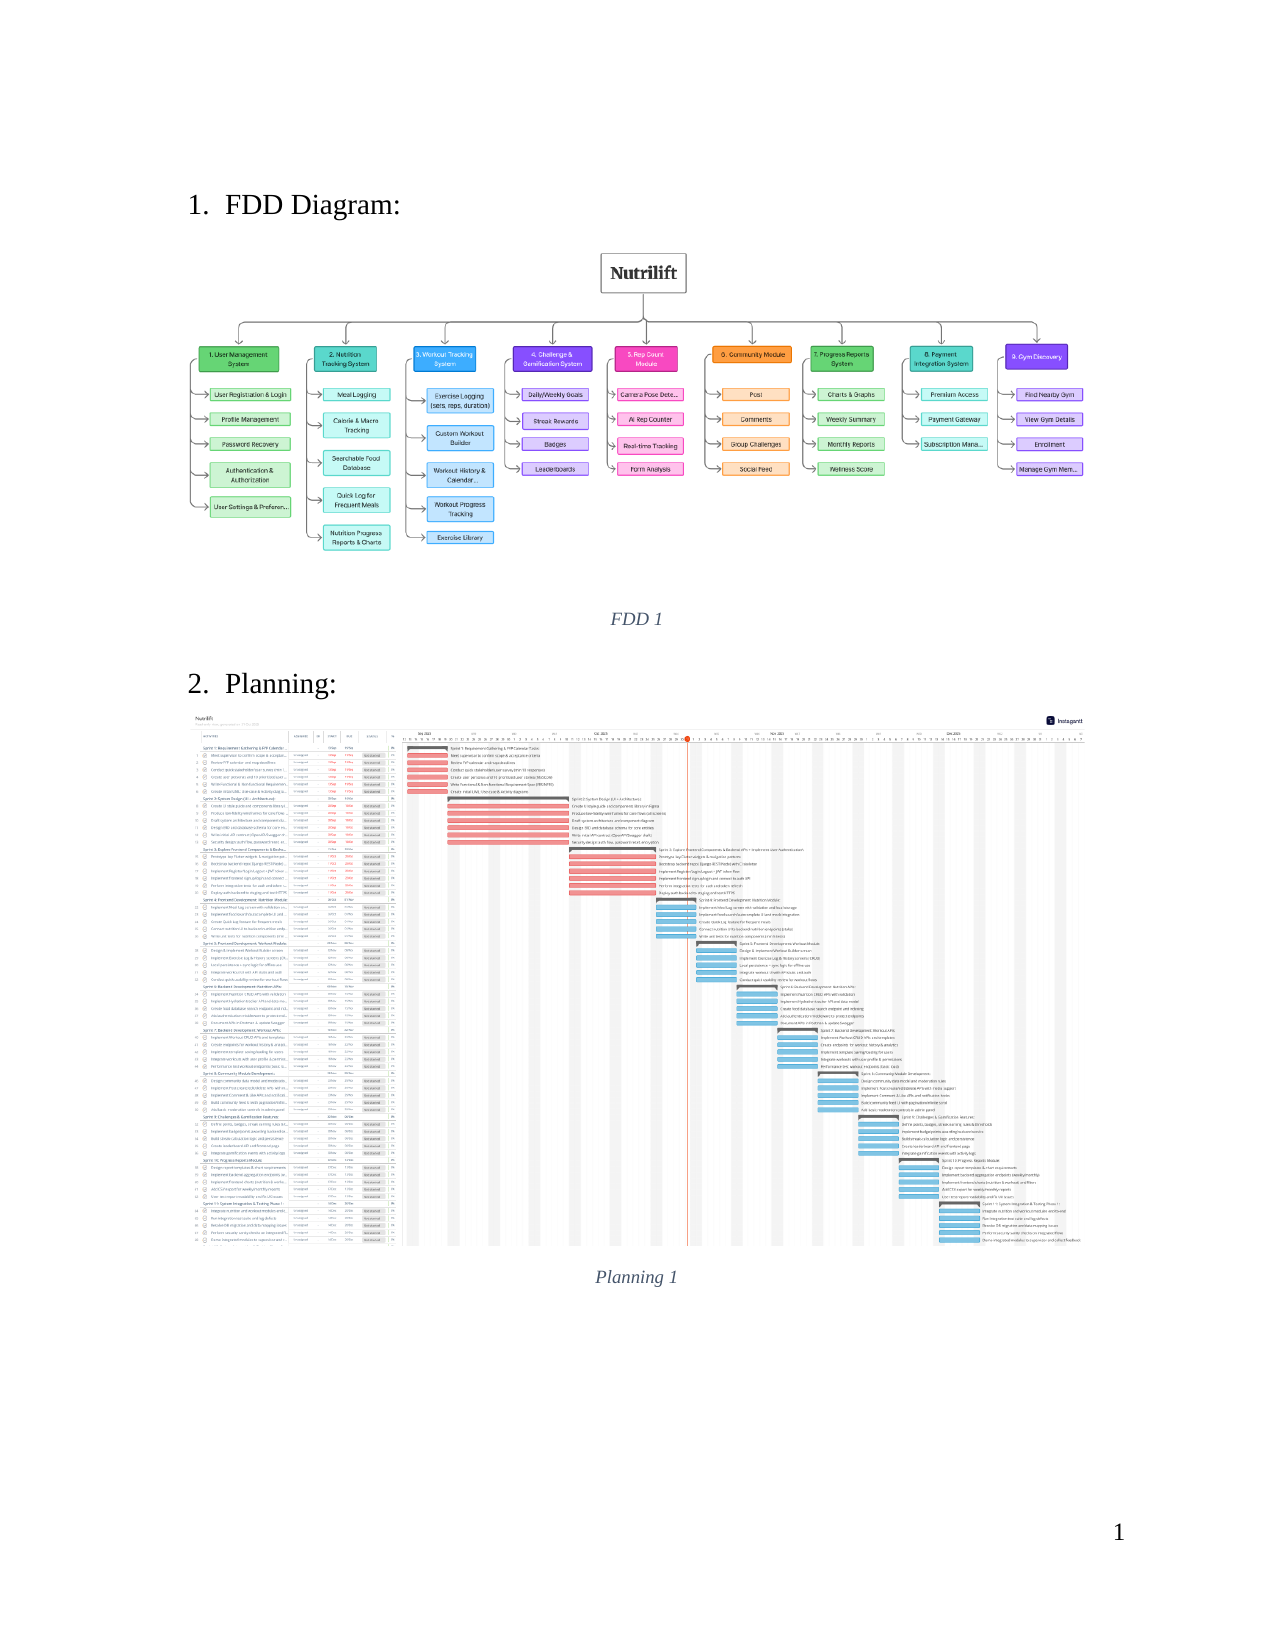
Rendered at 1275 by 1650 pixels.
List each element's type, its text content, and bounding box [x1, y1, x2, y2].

picture [190, 713, 1085, 1246]
subtitle FDD Diagram: [187, 187, 1125, 221]
picture [150, 234, 1125, 587]
text Planning 1 [150, 1266, 1125, 1288]
text FDD 1 [150, 607, 1125, 629]
subtitle Planning: [187, 666, 1125, 700]
